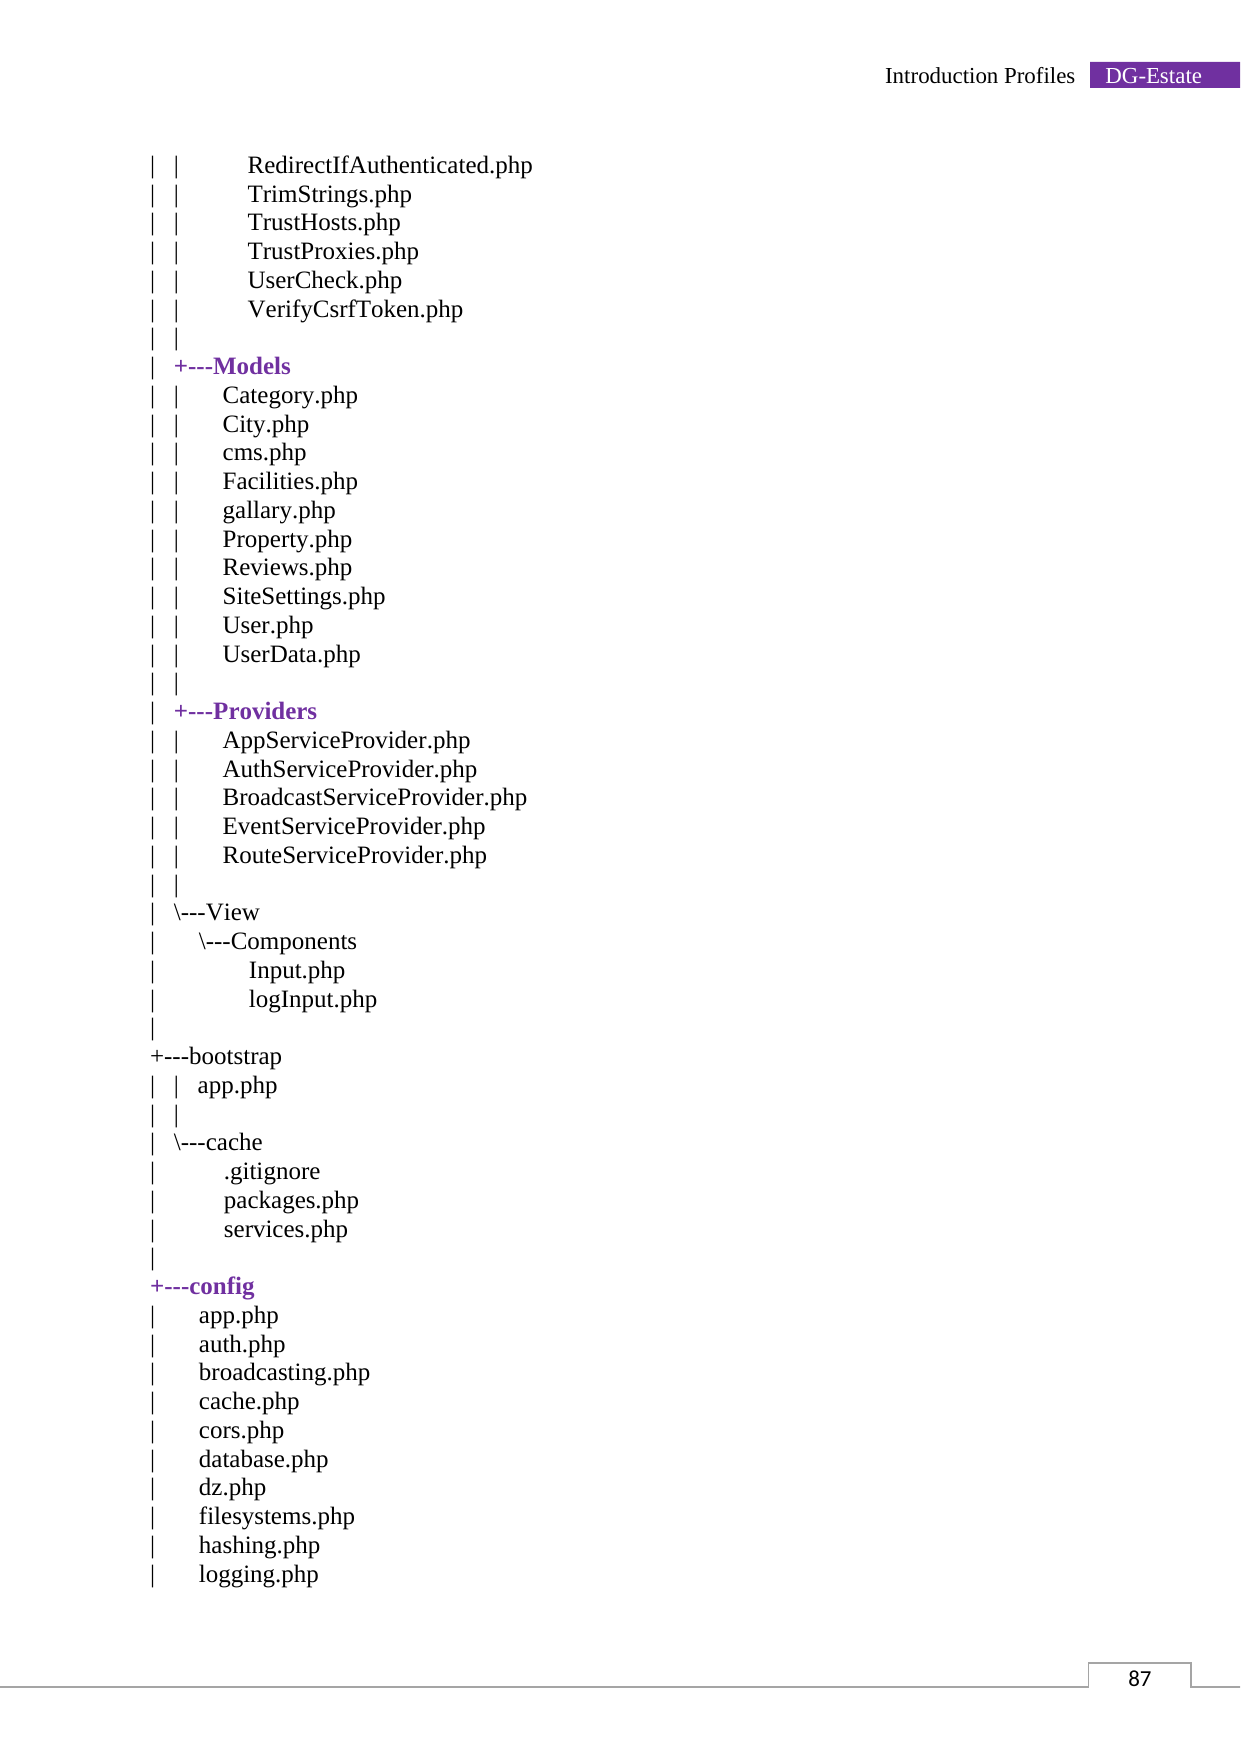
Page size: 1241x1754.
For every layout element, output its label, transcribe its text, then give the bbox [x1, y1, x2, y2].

text | | User.php [150, 610, 1090, 639]
text | | TrustProxies.php [150, 236, 1090, 265]
text | logging.php [150, 1559, 1090, 1587]
text | | EventServiceProvider.php [150, 811, 1090, 840]
text | | gallary.php [150, 495, 1090, 524]
text | | TrimStrings.php [150, 179, 1090, 207]
text | | Category.php [150, 380, 1090, 409]
text | | AuthServiceProvider.php [150, 754, 1090, 782]
text | \---View [150, 897, 1090, 926]
text | +---Providers [150, 696, 1090, 725]
text | | cms.php [150, 437, 1090, 466]
text | | AppServiceProvider.php [150, 725, 1090, 754]
text | packages.php [150, 1185, 1090, 1214]
text | services.php [150, 1214, 1090, 1242]
text +---bootstrap [150, 1041, 1090, 1070]
text | Input.php [150, 955, 1090, 984]
text | | app.php [150, 1070, 1090, 1099]
text | filesystems.php [150, 1501, 1090, 1530]
text | database.php [150, 1444, 1090, 1472]
text | +---Models [150, 351, 1090, 380]
text | dz.php [150, 1472, 1090, 1501]
text | logInput.php [150, 984, 1090, 1012]
text | | UserData.php [150, 639, 1090, 667]
text | | SiteSettings.php [150, 581, 1090, 610]
text | \---cache [150, 1127, 1090, 1156]
text | broadcasting.php [150, 1357, 1090, 1386]
text | cors.php [150, 1415, 1090, 1444]
text | | VerifyCsrfToken.php [150, 294, 1090, 322]
text | \---Components [150, 926, 1090, 955]
text | hashing.php [150, 1530, 1090, 1559]
text | [150, 1242, 1090, 1271]
text | [150, 1012, 1090, 1041]
text | cache.php [150, 1386, 1090, 1415]
text | | City.php [150, 409, 1090, 437]
text | | UserCheck.php [150, 265, 1090, 294]
text | | Reviews.php [150, 552, 1090, 581]
text | | BroadcastServiceProvider.php [150, 782, 1090, 811]
text | auth.php [150, 1329, 1090, 1357]
text | | RouteServiceProvider.php [150, 840, 1090, 869]
text | | [150, 869, 1090, 897]
text | | TrustHosts.php [150, 207, 1090, 236]
text | .gitignore [150, 1156, 1090, 1185]
title +---config [150, 1271, 1090, 1300]
text | | RedirectIfAuthenticated.php [150, 150, 1090, 179]
text | | [150, 667, 1090, 696]
text | | Property.php [150, 524, 1090, 552]
text | | [150, 322, 1090, 351]
text | app.php [150, 1300, 1090, 1329]
text | | Facilities.php [150, 466, 1090, 495]
text | | [150, 1099, 1090, 1127]
